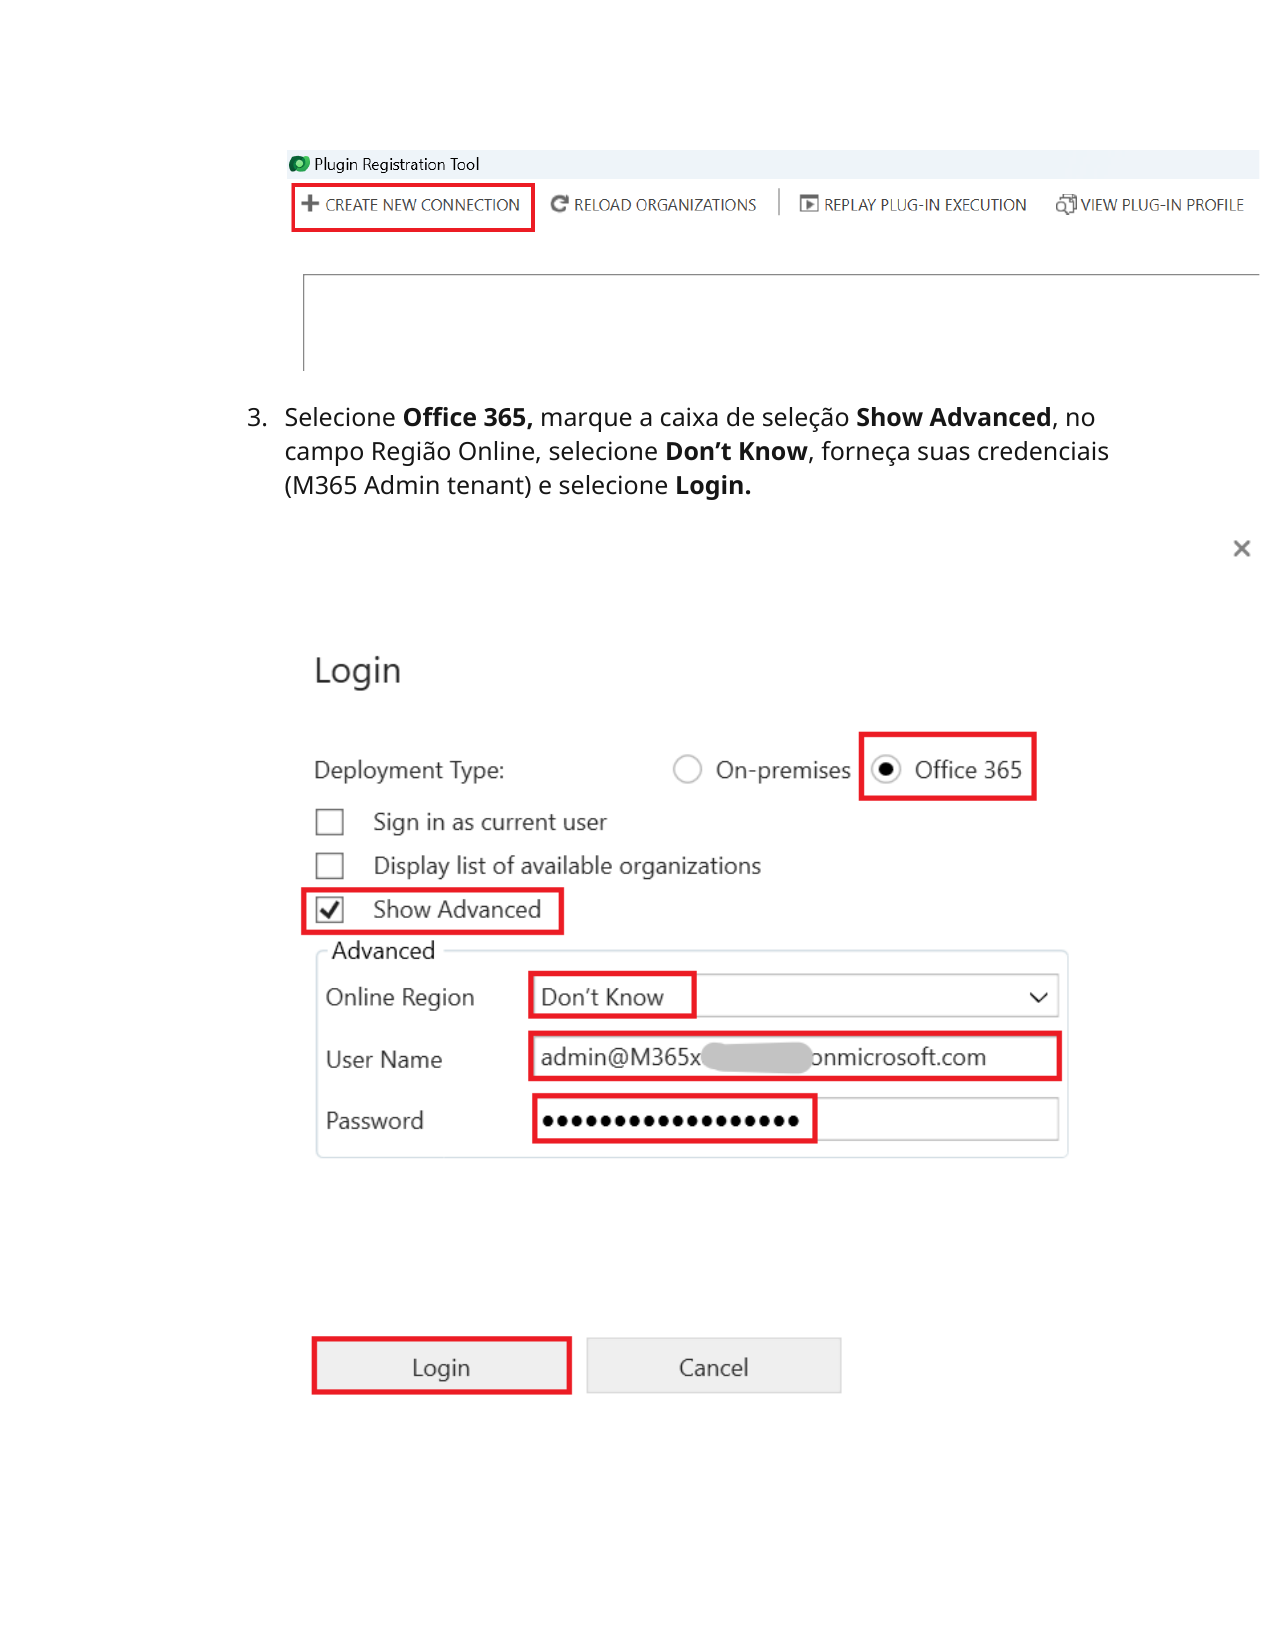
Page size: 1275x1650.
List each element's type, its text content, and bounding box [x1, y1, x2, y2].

list Selecione Office 365, marque a caixa de seleção Show Advanced, no campo Região Online, selecione Don’t Know, forneça suas credenciais (M365 Admin tenant) e selecione Login. [247, 399, 1125, 502]
picture [284, 150, 1260, 371]
picture [284, 530, 1260, 1428]
